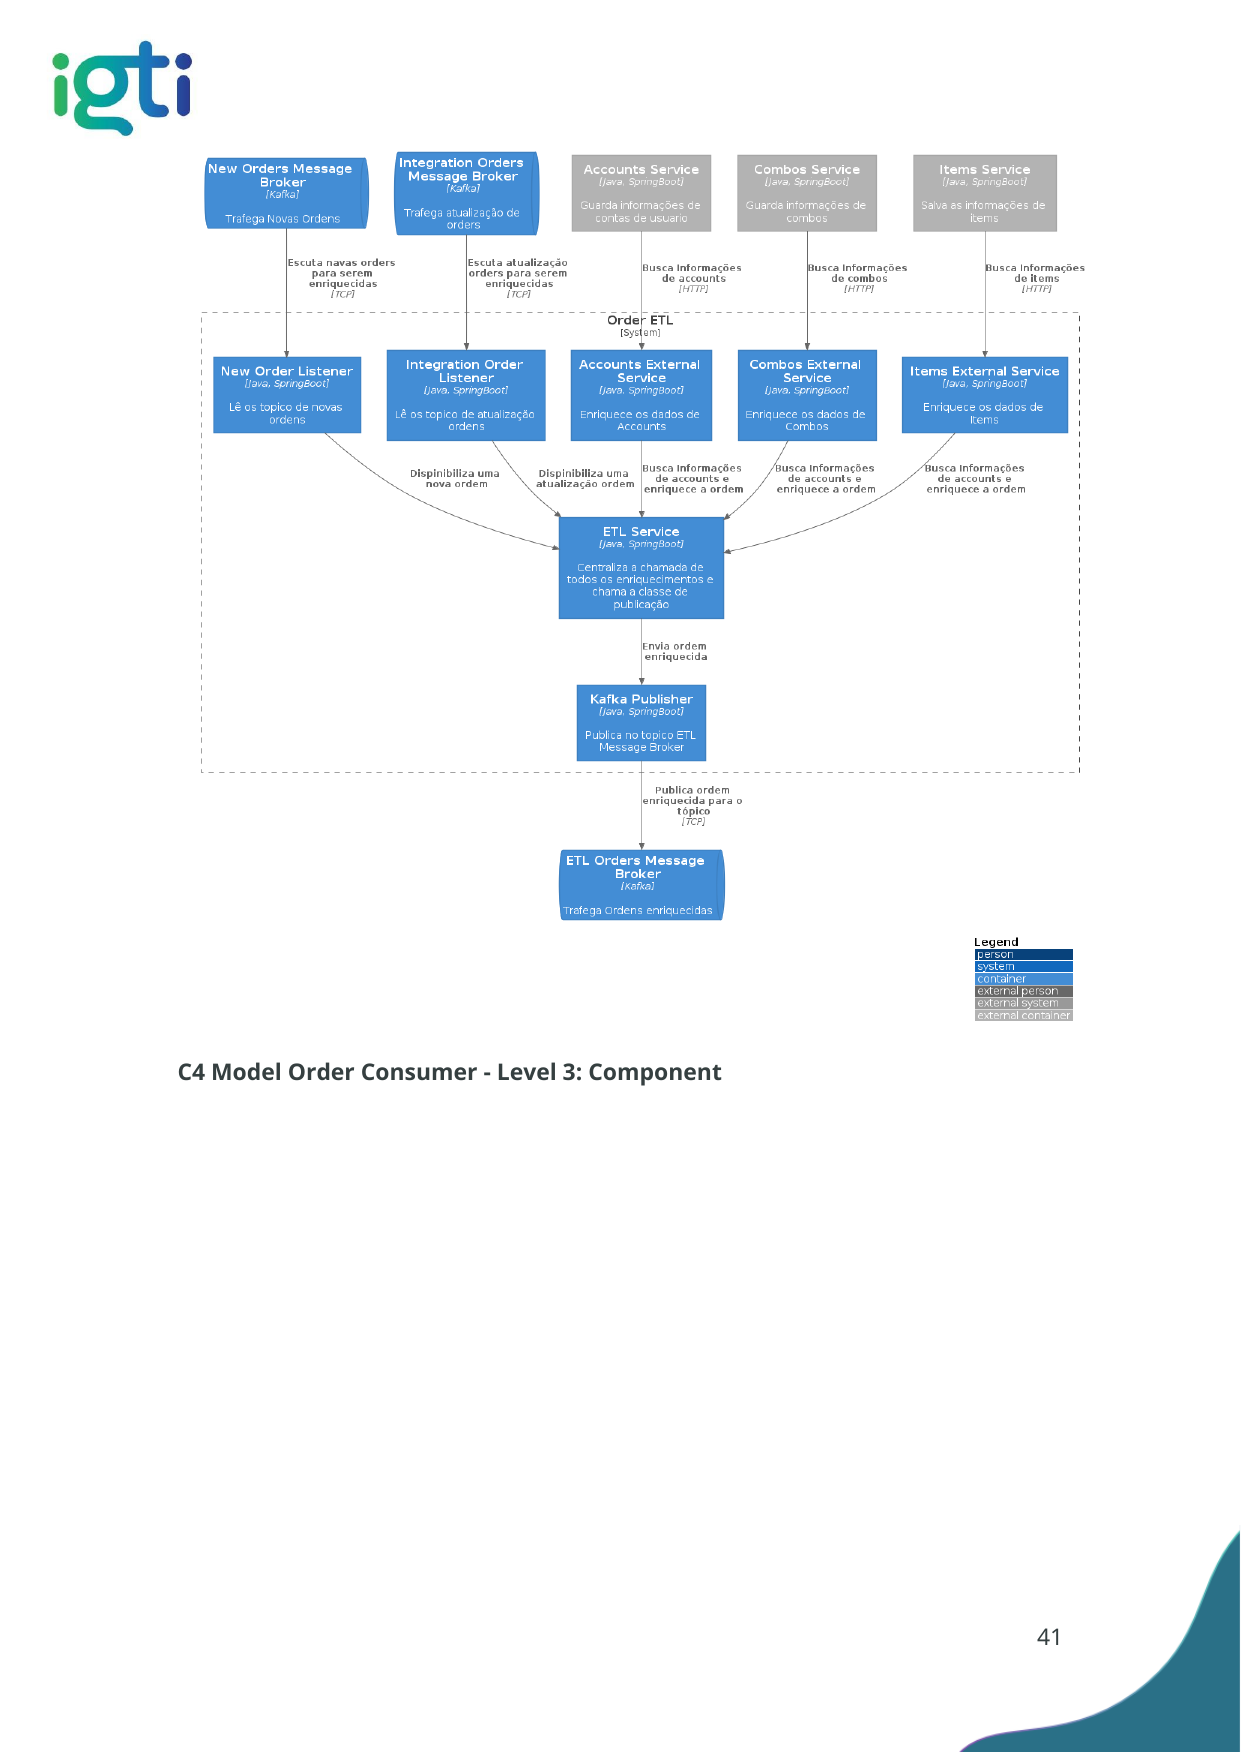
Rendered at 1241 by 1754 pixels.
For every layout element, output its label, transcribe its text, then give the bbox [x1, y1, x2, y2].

text C4 Model Order Consumer - Level 3: Component [177, 1056, 1063, 1087]
picture [955, 1525, 1241, 1752]
picture [37, 34, 205, 141]
